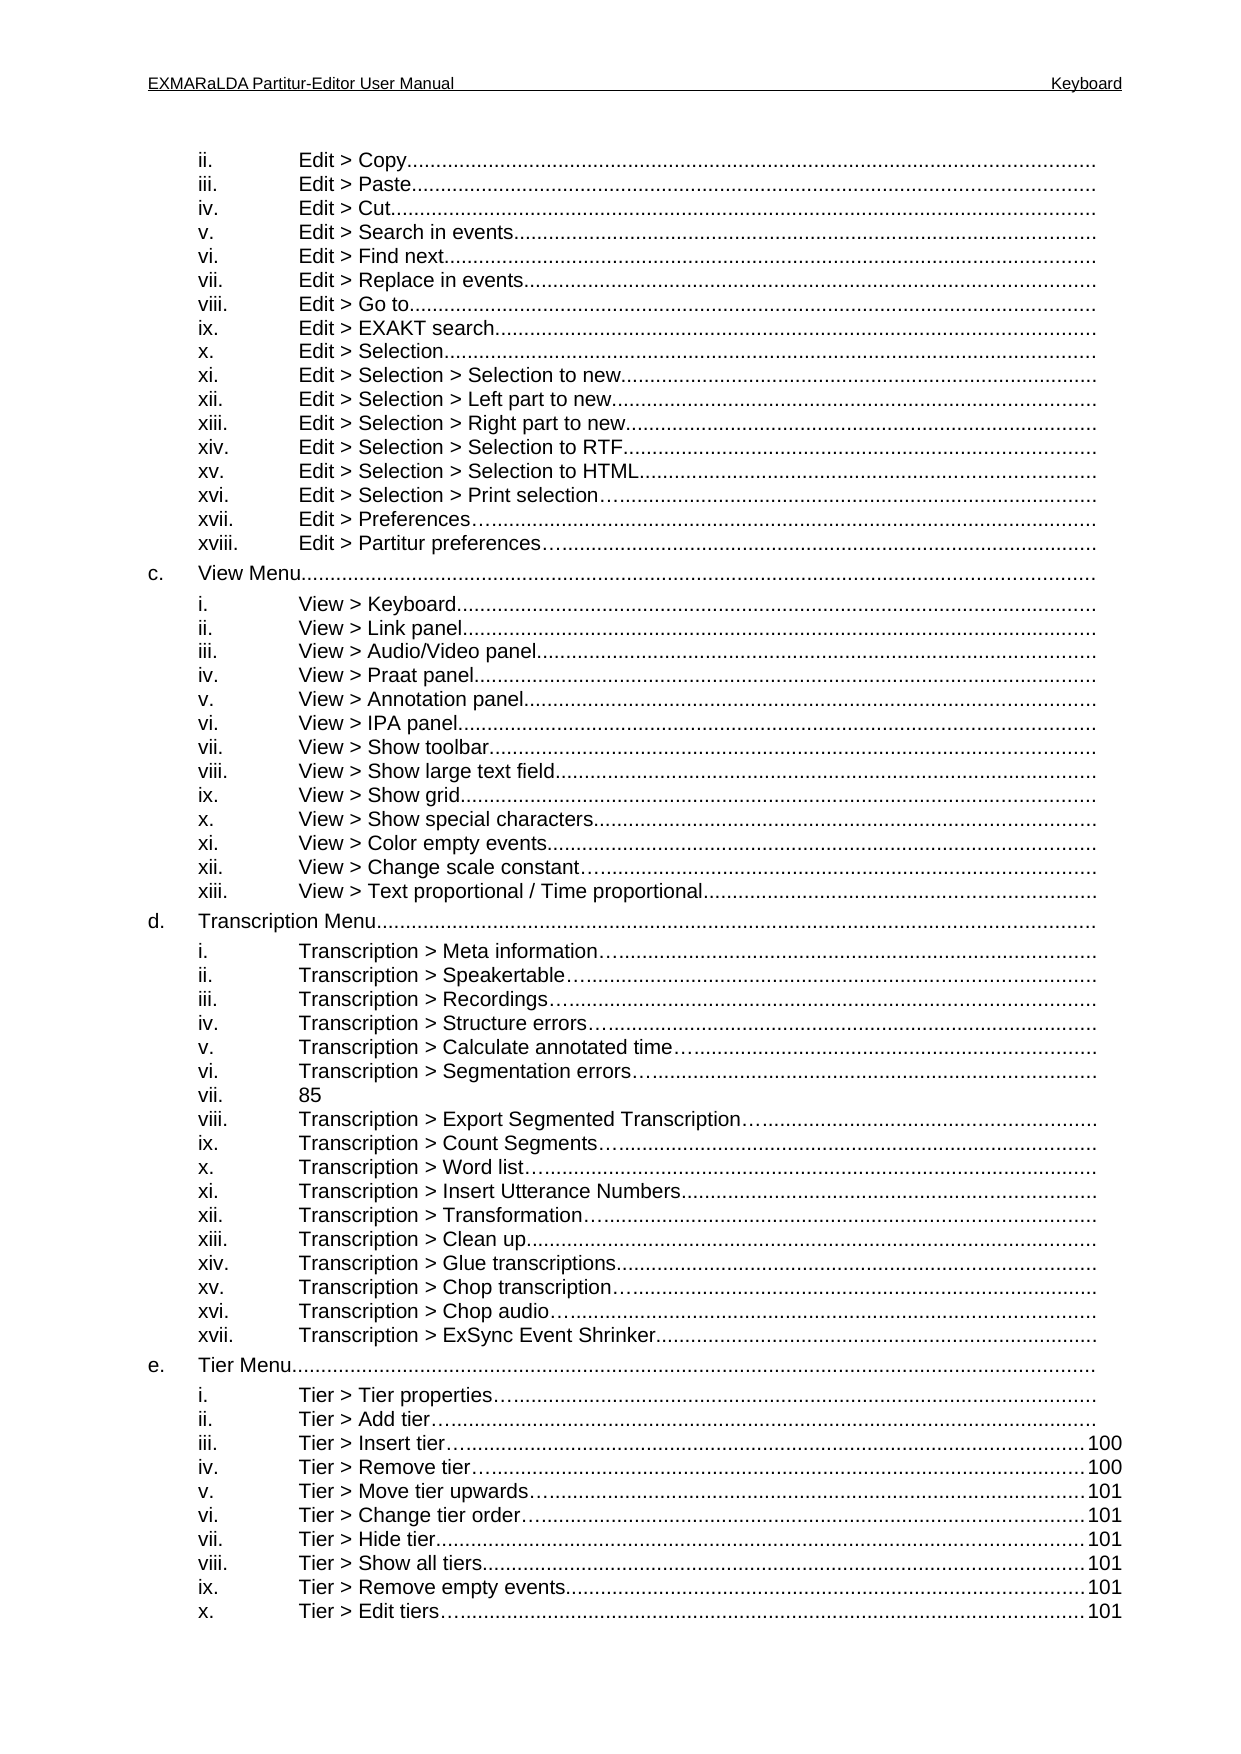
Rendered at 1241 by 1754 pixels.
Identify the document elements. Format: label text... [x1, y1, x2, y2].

text x. Transcription > Word list… 86 [198, 1155, 1093, 1179]
text iii. View > Audio/Video panel 73 [198, 639, 1093, 663]
text x. Edit > Selection 57 [198, 339, 1093, 363]
text viii. Edit > Go to... 56 [198, 291, 1093, 315]
text xi. Edit > Selection > Selection to new 58 [198, 363, 1093, 387]
text ii. Tier > Add tier… 99 [198, 1407, 1093, 1431]
text i. Tier > Tier properties… 97 [198, 1383, 1093, 1407]
text e. Tier Menu 96 [148, 1353, 1093, 1377]
text vi. Tier > Change tier order… 101 [198, 1503, 1093, 1527]
text ii. Edit > Copy 52 [198, 148, 1093, 172]
text xiii. View > Text proportional / Time proportional 76 [198, 879, 1093, 903]
text vii. Edit > Replace in events... 55 [198, 267, 1093, 291]
text v. Edit > Search in events... 54 [198, 219, 1093, 243]
text viii. View > Show large text field 73 [198, 759, 1093, 783]
text i. Transcription > Meta information… 78 [198, 939, 1093, 963]
text iii. Tier > Insert tier… 100 [198, 1431, 1093, 1455]
text viii. Tier > Show all tiers 101 [198, 1551, 1093, 1575]
text xv. Transcription > Chop transcription… 93 [198, 1275, 1093, 1299]
text ix. Edit > EXAKT search... 57 [198, 315, 1093, 339]
text ix. View > Show grid 74 [198, 783, 1093, 807]
text v. Tier > Move tier upwards… 101 [198, 1479, 1093, 1503]
text iii. Transcription > Recordings… 82 [198, 987, 1093, 1011]
text xvii. Transcription > ExSync Event Shrinker 96 [198, 1323, 1093, 1347]
text xii. View > Change scale constant… 76 [198, 855, 1093, 879]
text xiii. Edit > Selection > Right part to new 59 [198, 411, 1093, 435]
text d. Transcription Menu 78 [148, 909, 1093, 933]
text iv. Edit > Cut 54 [198, 196, 1093, 219]
text vi. Edit > Find next... 55 [198, 243, 1093, 267]
text ii. View > Link panel 73 [198, 615, 1093, 639]
text vi. View > IPA panel 73 [198, 711, 1093, 735]
text xvi. Transcription > Chop audio… 94 [198, 1299, 1093, 1323]
text xviii. Edit > Partitur preferences… 66 [198, 531, 1093, 555]
text xii. Transcription > Transformation… 89 [198, 1203, 1093, 1227]
text xii. Edit > Selection > Left part to new 59 [198, 387, 1093, 411]
text iii. Edit > Paste 53 [198, 172, 1093, 196]
text vi. Transcription > Segmentation errors… 84 [198, 1059, 1093, 1083]
text viii. Transcription > Export Segmented Transcription… 85 [198, 1107, 1093, 1131]
text iv. View > Praat panel 73 [198, 663, 1093, 687]
text xiii. Transcription > Clean up... 90 [198, 1227, 1093, 1251]
text v. View > Annotation panel 73 [198, 687, 1093, 711]
text xiv. Transcription > Glue transcriptions... 91 [198, 1251, 1093, 1275]
text ii. Transcription > Speakertable… 80 [198, 963, 1093, 987]
text vii. View > Show toolbar 73 [198, 735, 1093, 759]
text vii. 85 [198, 1083, 1093, 1107]
text ix. Tier > Remove empty events 101 [198, 1575, 1093, 1599]
text xv. Edit > Selection > Selection to HTML 59 [198, 459, 1093, 483]
text x. Tier > Edit tiers… 101 [198, 1599, 1093, 1623]
text c. View Menu 72 [148, 561, 1093, 585]
text xvii. Edit > Preferences… 59 [198, 507, 1093, 531]
text v. Transcription > Calculate annotated time… 83 [198, 1035, 1093, 1059]
text xvi. Edit > Selection > Print selection… 59 [198, 483, 1093, 507]
text iv. Transcription > Structure errors… 83 [198, 1011, 1093, 1035]
text xi. View > Color empty events 75 [198, 831, 1093, 855]
text x. View > Show special characters 74 [198, 807, 1093, 831]
text xi. Transcription > Insert Utterance Numbers 88 [198, 1179, 1093, 1203]
text ix. Transcription > Count Segments… 86 [198, 1131, 1093, 1155]
text xiv. Edit > Selection > Selection to RTF 59 [198, 435, 1093, 459]
text i. View > Keyboard 73 [198, 591, 1093, 615]
text vii. Tier > Hide tier 101 [198, 1527, 1093, 1551]
text iv. Tier > Remove tier… 100 [198, 1455, 1093, 1479]
